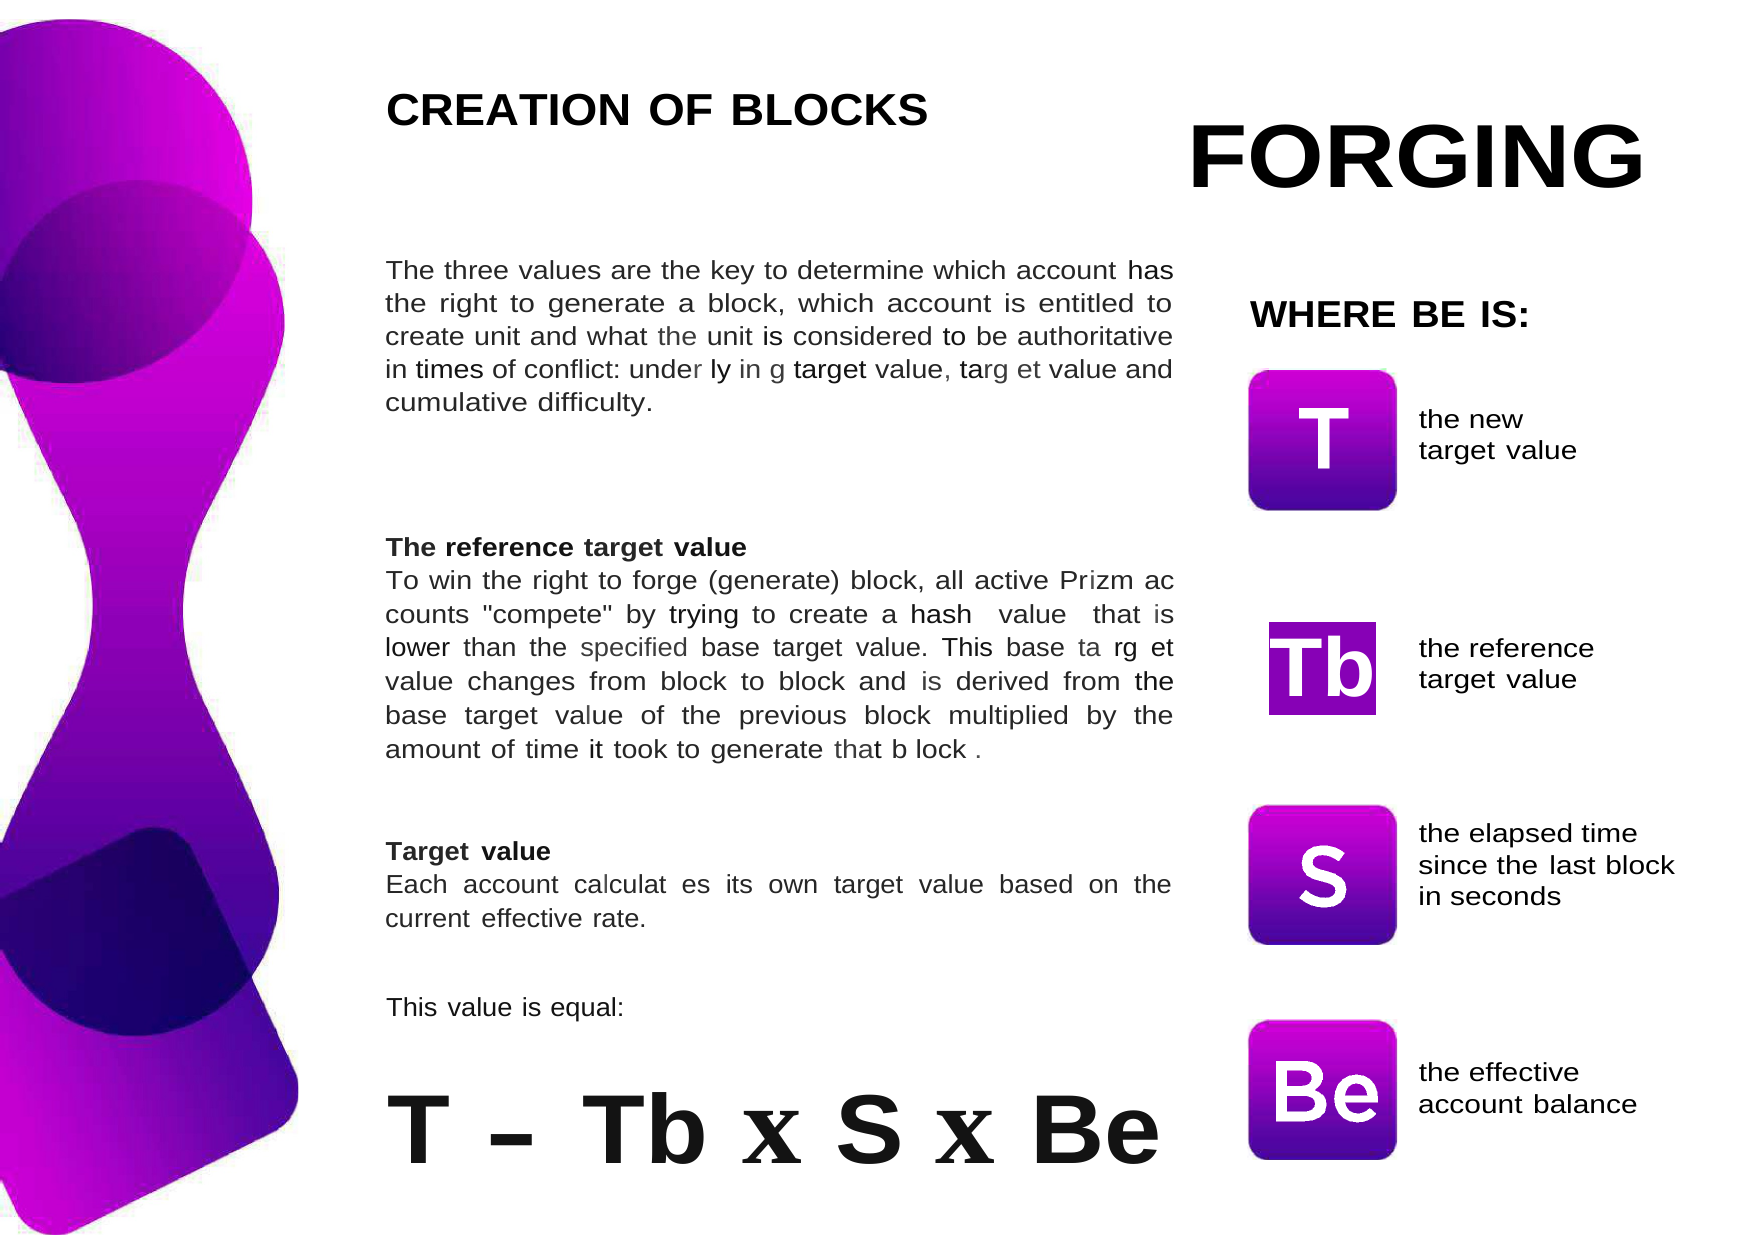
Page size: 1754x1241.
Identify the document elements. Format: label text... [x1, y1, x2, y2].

picture [1247, 368, 1398, 511]
text the new target value [1418, 404, 1598, 465]
picture [0, 19, 299, 1235]
text The reference target value [385, 532, 1174, 562]
text This value is equal: [386, 992, 1174, 1022]
text The three values are the key to determine which account has the right to generate a block, which account is entitled to create unit and what the unit is considered to be authoritative in times of conflict: under ly in g target value, targ et value and cumulative difficulty. [385, 255, 1173, 417]
text the effective account balance [1418, 1057, 1640, 1119]
text Target value [385, 836, 1174, 866]
text Each account calculat es its own target value based on the current effective rate. [385, 869, 1172, 932]
subtitle CREATION OF BLOCKS [386, 84, 1173, 135]
text WHERE BE IS: [1250, 292, 1729, 336]
picture [1247, 1019, 1398, 1160]
text FORGING [1187, 104, 1729, 207]
text the reference target value [1418, 633, 1597, 694]
text To win the right to forge (generate) block, all active Prizm ac­ counts "compete" by trying to create a hash value that is lower than the specified base target value. This base ta rg et value changes from block to block and is derived from the base target value of the previous block multiplied by the amount of time it took to generate that b lock . [385, 565, 1174, 764]
picture [1247, 804, 1398, 945]
text T - Tb x S x Be [387, 1023, 1174, 1208]
text the elapsed time since the last block in seconds [1418, 818, 1677, 911]
